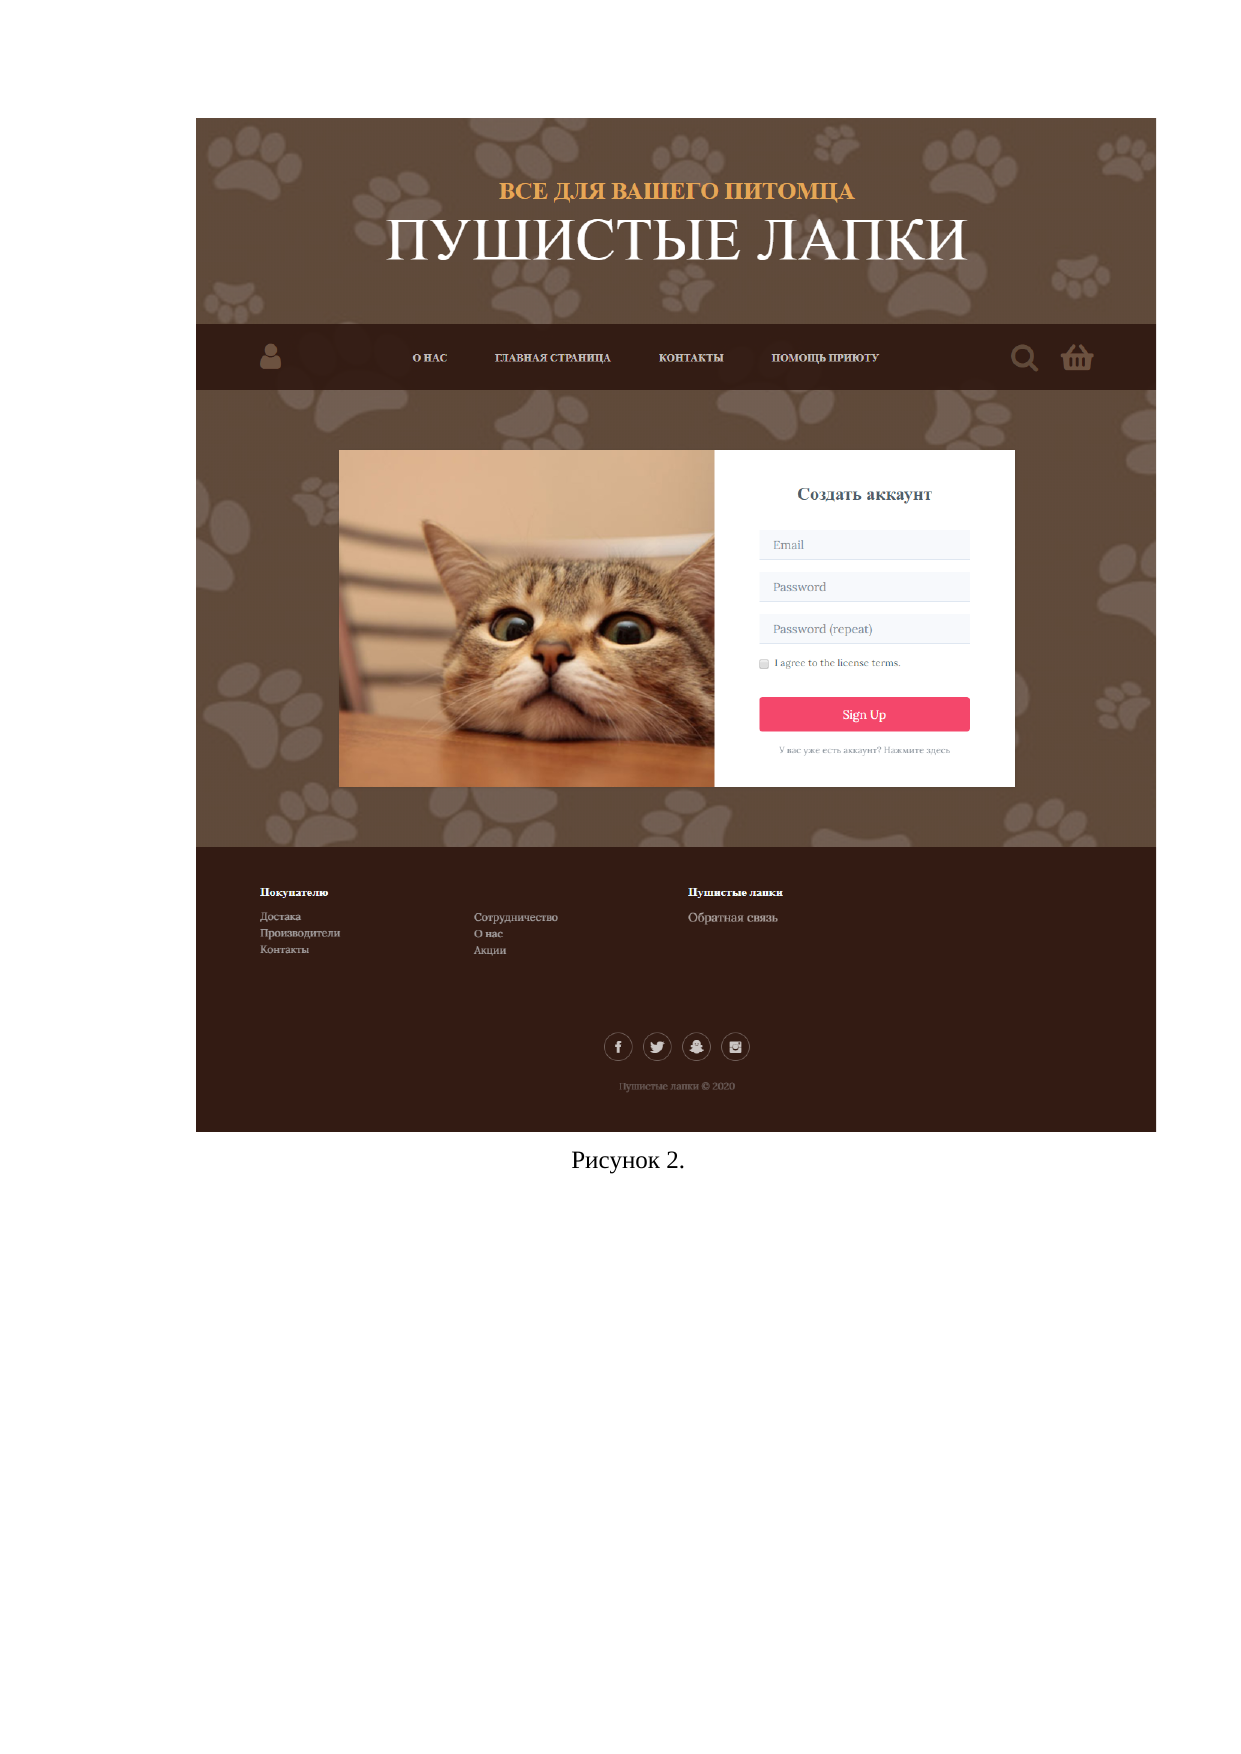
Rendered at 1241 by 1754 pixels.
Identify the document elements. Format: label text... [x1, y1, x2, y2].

list Рисунок 2. [177, 1145, 1152, 1174]
